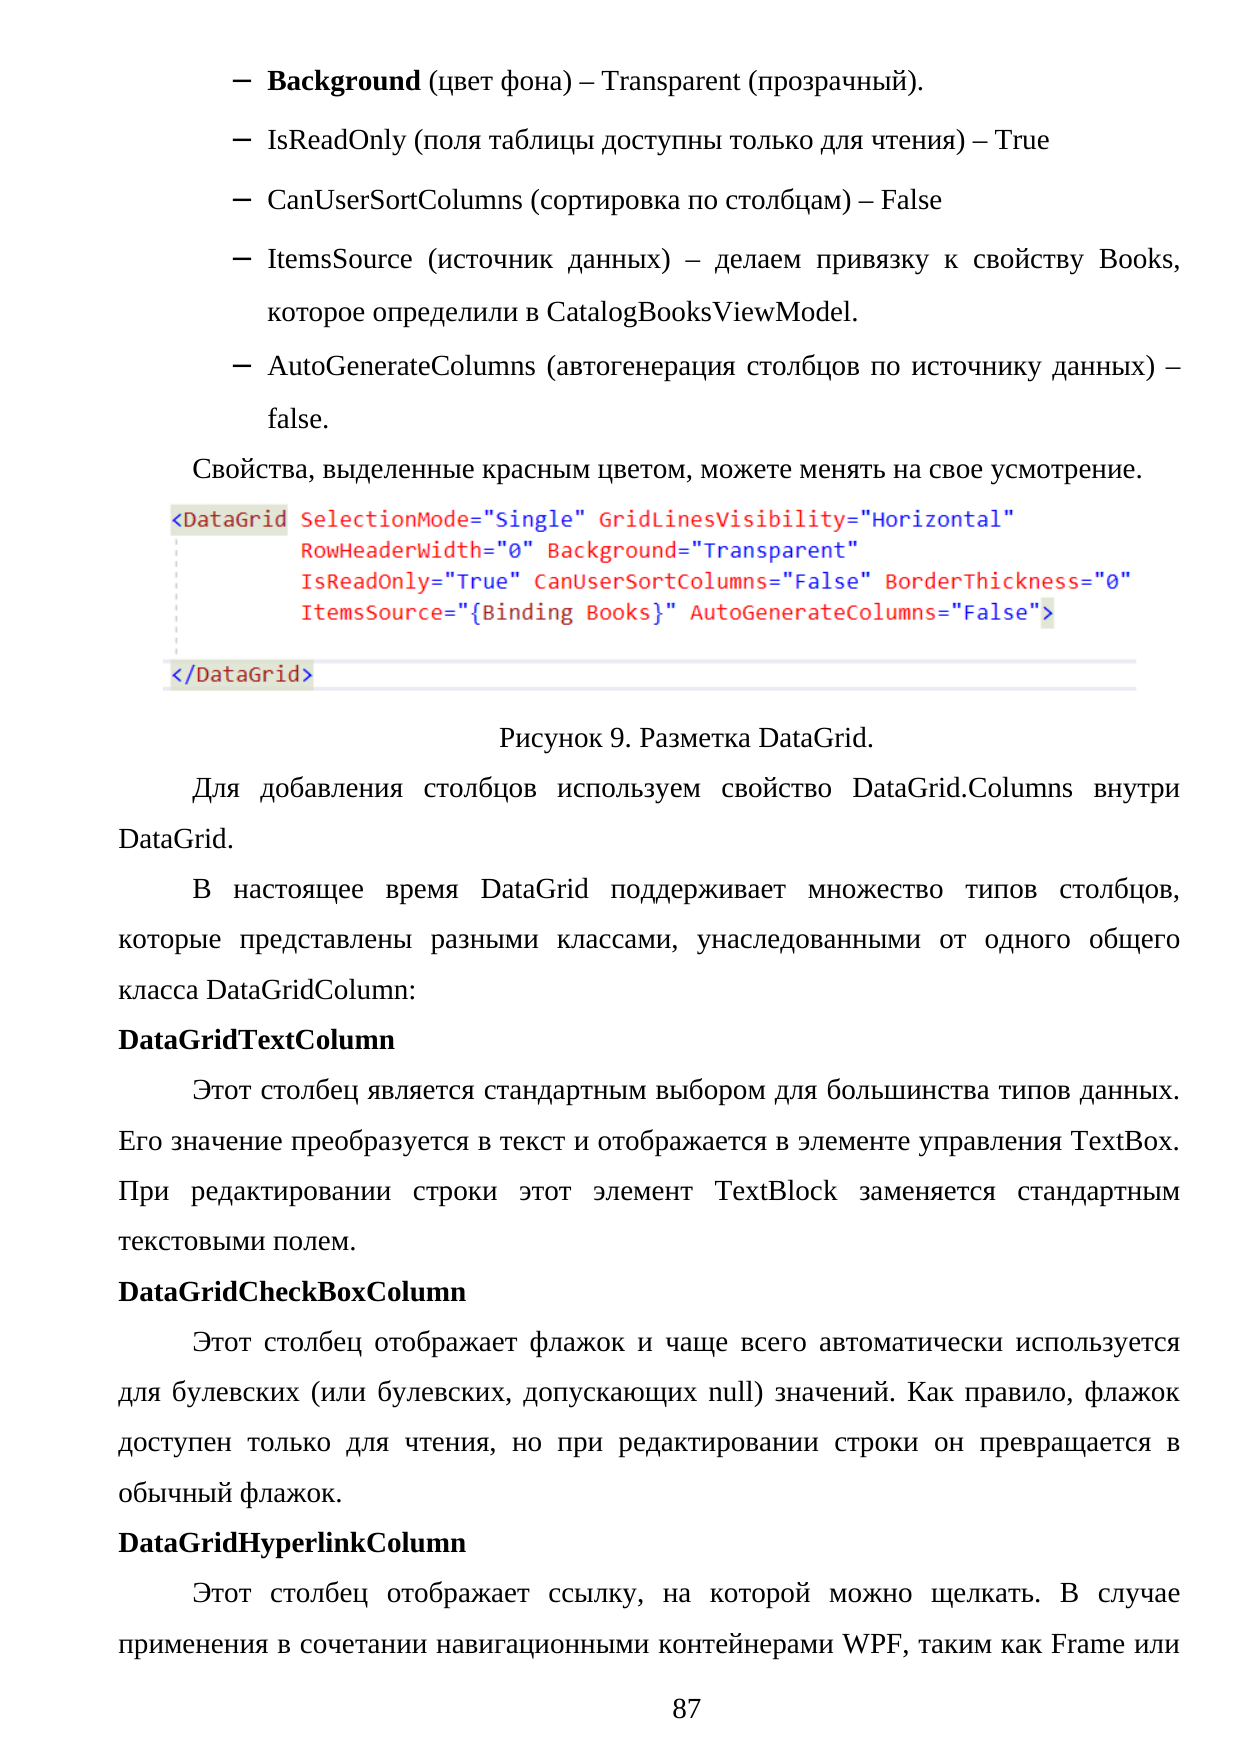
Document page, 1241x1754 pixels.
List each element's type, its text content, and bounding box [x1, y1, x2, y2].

list Background (цвет фона) – Transparent (прозрачный). [229, 59, 1181, 99]
text Этот столбец отображает флажок и чаще всего автоматически используется для булевских (или булевских, допускающих null) значений. Как правило, флажок доступен только для чтения, но при редактировании строки он превращается в обычный флажок. [118, 1324, 1181, 1508]
text DataGridHyperlinkColumn [118, 1525, 1181, 1559]
list ItemsSource (источник данных) – делаем привязку к свойству Books, которое определили в CatalogBooksViewModel. [229, 237, 1181, 327]
text DataGridCheckBoxColumn [118, 1274, 1181, 1307]
text DataGridTextColumn [118, 1022, 1181, 1056]
list AutoGenerateColumns (автогенерация столбцов по источнику данных) – false. [229, 344, 1181, 434]
text В настоящее время DataGrid поддерживает множество типов столбцов, которые представлены разными классами, унаследованными от одного общего класса DataGridColumn: [118, 871, 1181, 1005]
text Этот столбец является стандартным выбором для большинства типов данных. Его значение преобразуется в текст и отображается в элементе управления TextBox. При редактировании строки этот элемент TextBlock заменяется стандартным текстовыми полем. [118, 1072, 1181, 1257]
list CanUserSortColumns (сортировка по столбцам) – False [229, 178, 1181, 218]
text Свойства, выделенные красным цветом, можете менять на свое усмотрение. [118, 451, 1181, 484]
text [118, 1576, 1181, 1659]
picture [162, 501, 1137, 696]
text Для добавления столбцов используем свойство DataGrid.Columns внутри DataGrid. [118, 771, 1181, 854]
list IsReadOnly (поля таблицы доступны только для чтения) – True [229, 118, 1181, 158]
text Рисунок 9. Разметка DataGrid. [118, 720, 1181, 754]
